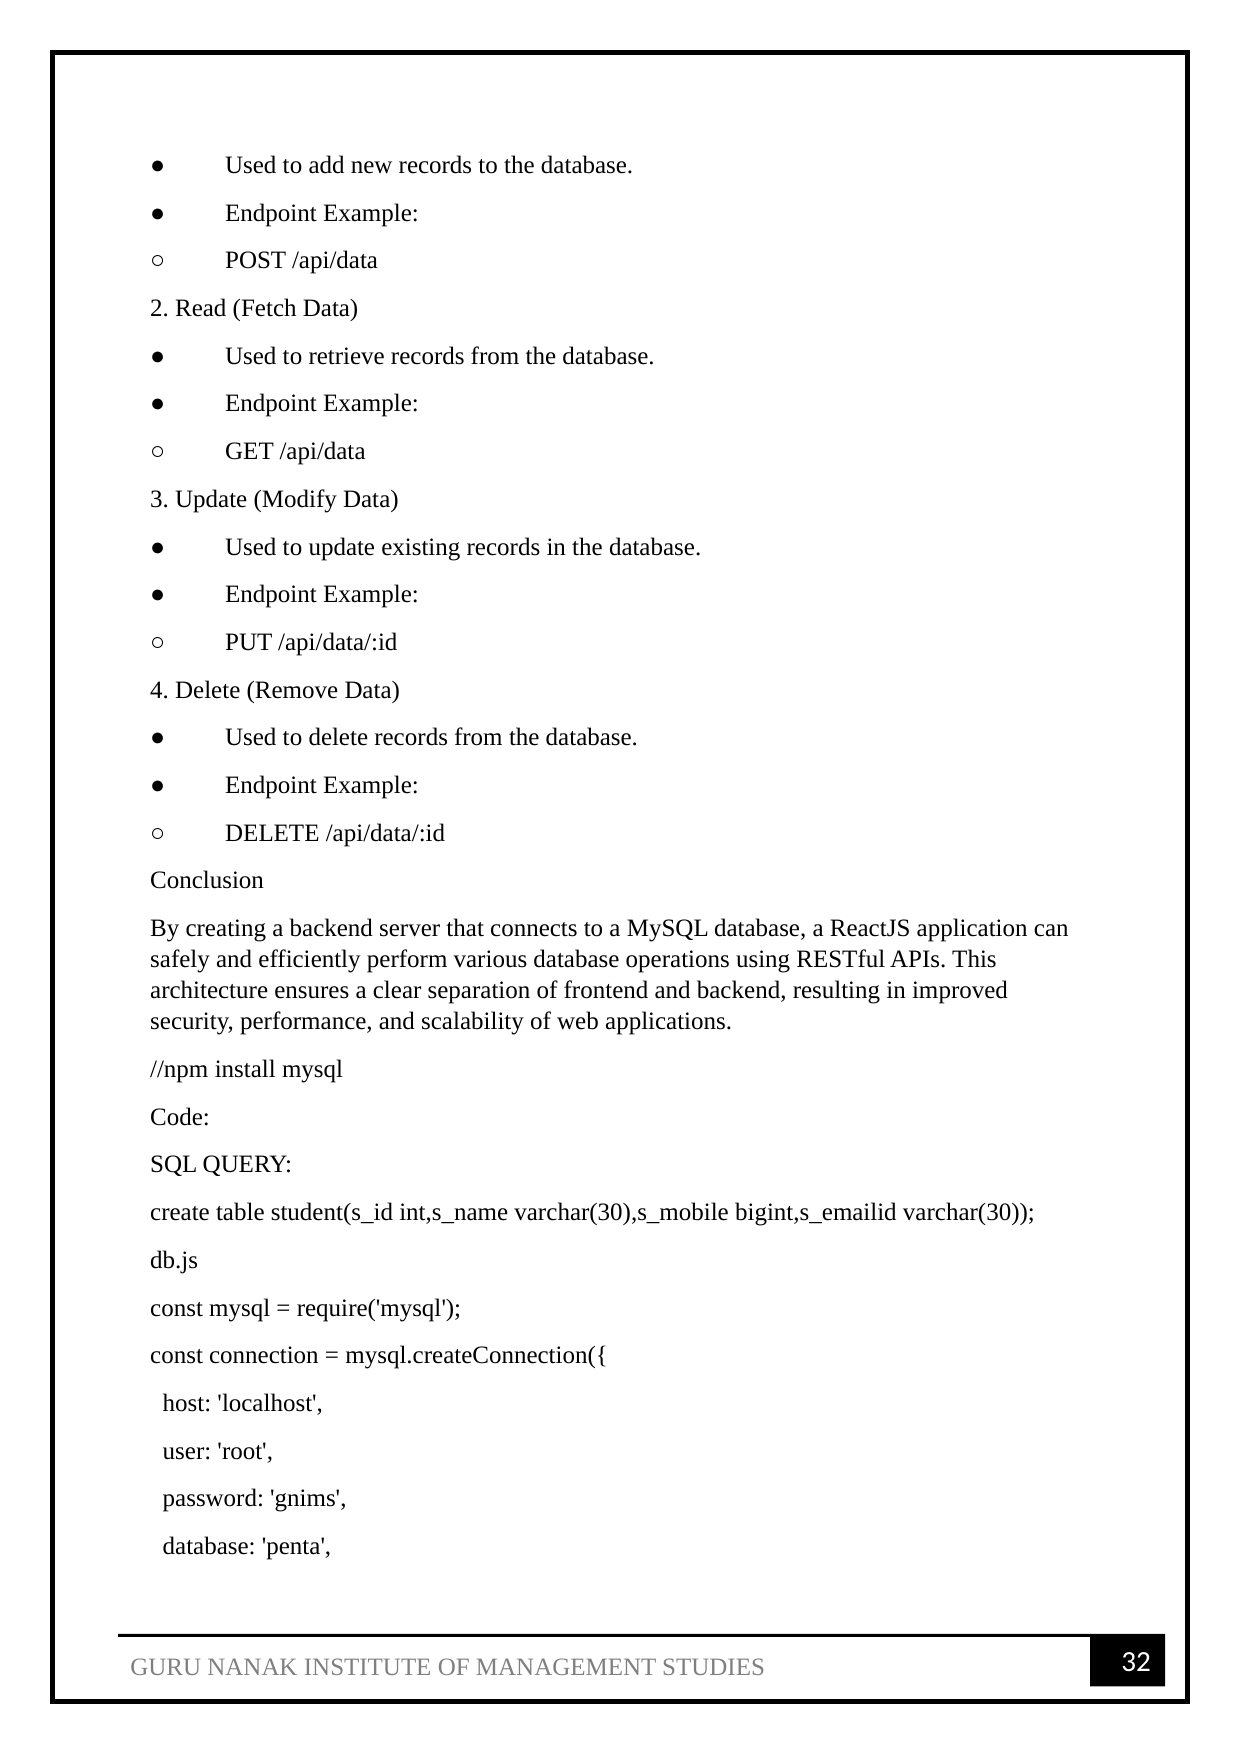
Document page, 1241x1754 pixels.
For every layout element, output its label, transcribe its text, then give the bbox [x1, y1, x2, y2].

text create table student(s_id int,s_name varchar(30),s_mobile bigint,s_emailid varchar(30)); [150, 1197, 1090, 1226]
text 2. Read (Fetch Data) [150, 293, 1090, 322]
text password: 'gnims', [150, 1483, 1090, 1512]
text ● Endpoint Example: [150, 579, 1090, 608]
text Code: [150, 1102, 1090, 1131]
text By creating a backend server that connects to a MySQL database, a ReactJS application can safely and efficiently perform various database operations using RESTful APIs. This architecture ensures a clear separation of frontend and backend, resulting in improved security, performance, and scalability of web applications. [150, 913, 1090, 1035]
text const mysql = require('mysql'); [150, 1293, 1090, 1321]
text ● Used to retrieve records from the database. [150, 341, 1090, 369]
text const connection = mysql.createConnection({ [150, 1340, 1090, 1369]
text ○ GET /api/data [150, 436, 1090, 465]
text 3. Update (Modify Data) [150, 484, 1090, 513]
text ○ DELETE /api/data/:id [150, 818, 1090, 847]
text host: 'localhost', [150, 1388, 1090, 1417]
text //npm install mysql [150, 1054, 1090, 1083]
text ● Endpoint Example: [150, 388, 1090, 417]
text db.js [150, 1245, 1090, 1274]
text ○ POST /api/data [150, 245, 1090, 274]
text ○ PUT /api/data/:id [150, 627, 1090, 656]
text ● Used to update existing records in the database. [150, 532, 1090, 560]
text SQL QUERY: [150, 1149, 1090, 1178]
text 4. Delete (Remove Data) [150, 675, 1090, 703]
text Conclusion [150, 866, 1090, 894]
text user: 'root', [150, 1436, 1090, 1464]
text ● Used to add new records to the database. [150, 150, 1090, 179]
text ● Endpoint Example: [150, 770, 1090, 799]
text ● Used to delete records from the database. [150, 722, 1090, 751]
text database: 'penta', [150, 1531, 1090, 1560]
text ● Endpoint Example: [150, 198, 1090, 226]
